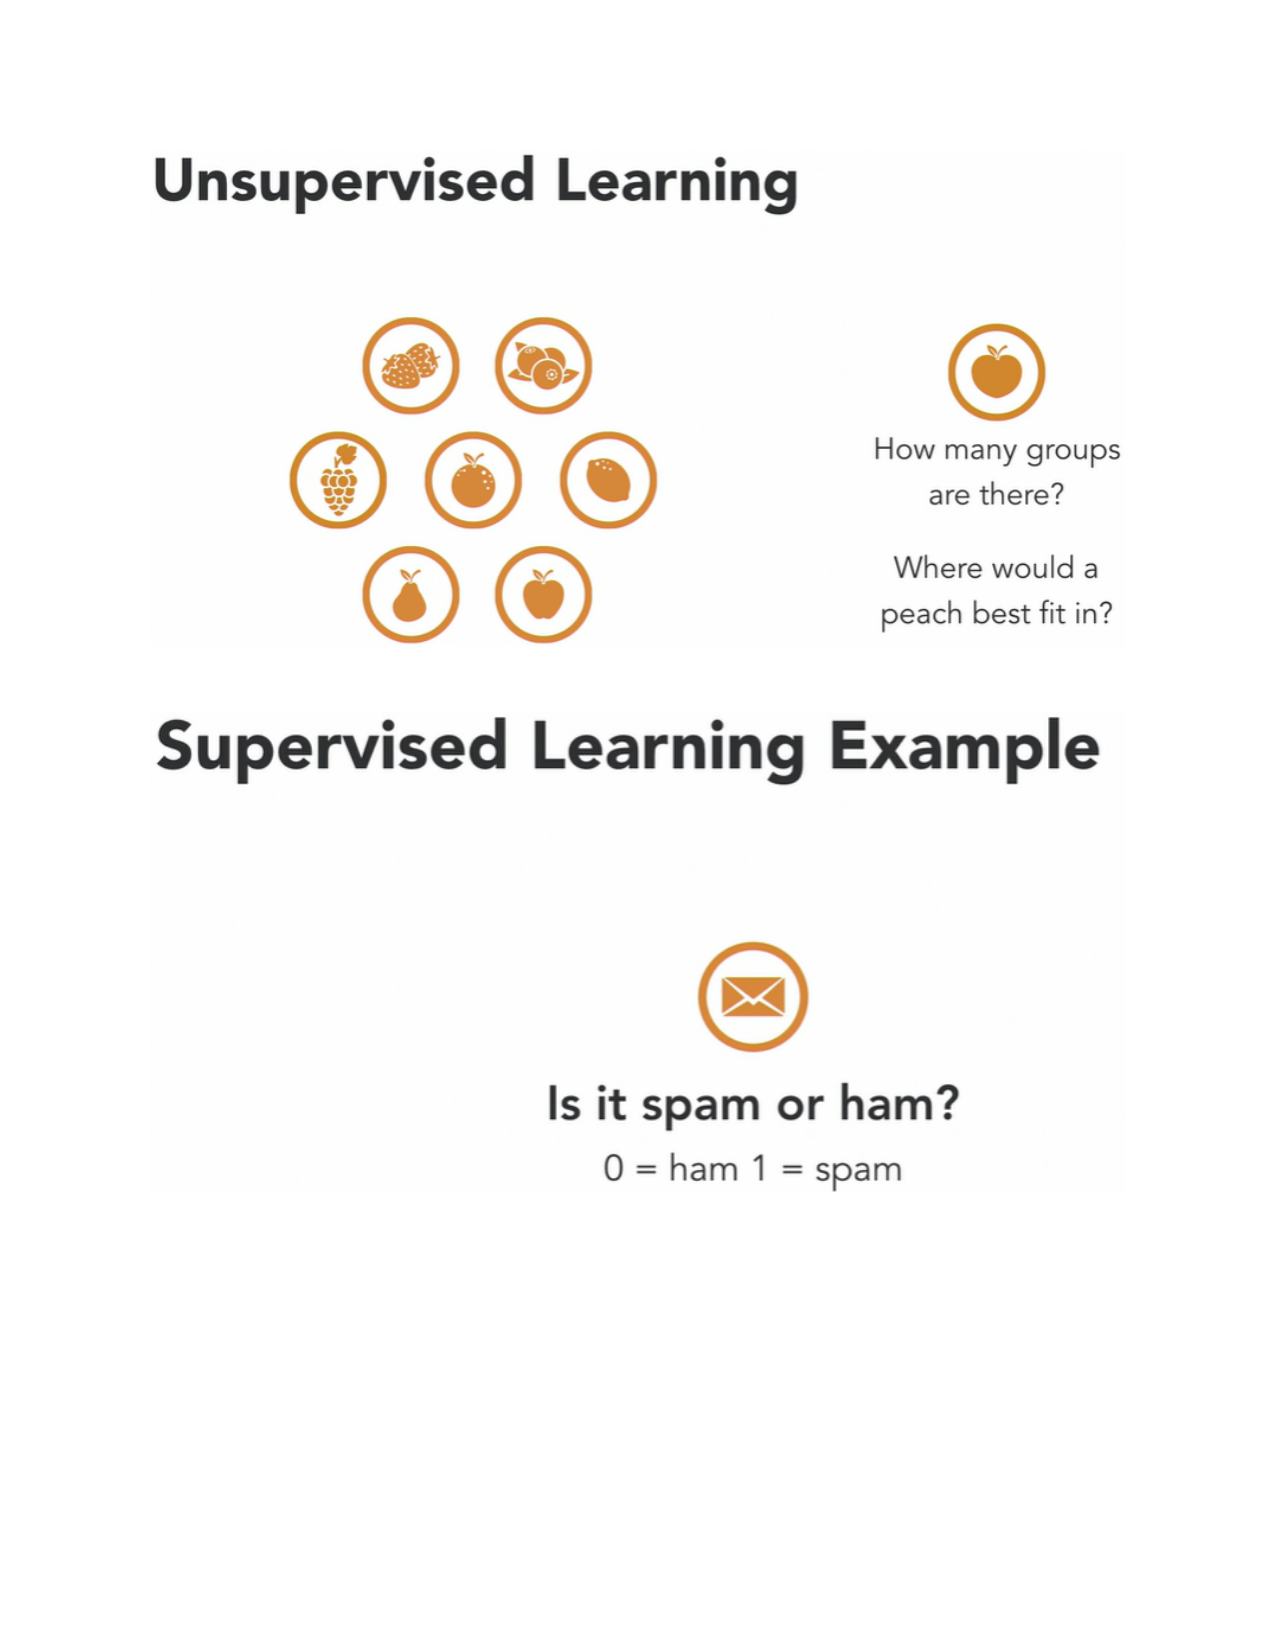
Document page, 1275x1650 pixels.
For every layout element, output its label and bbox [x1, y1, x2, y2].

picture [150, 712, 1125, 1193]
picture [150, 150, 1125, 647]
